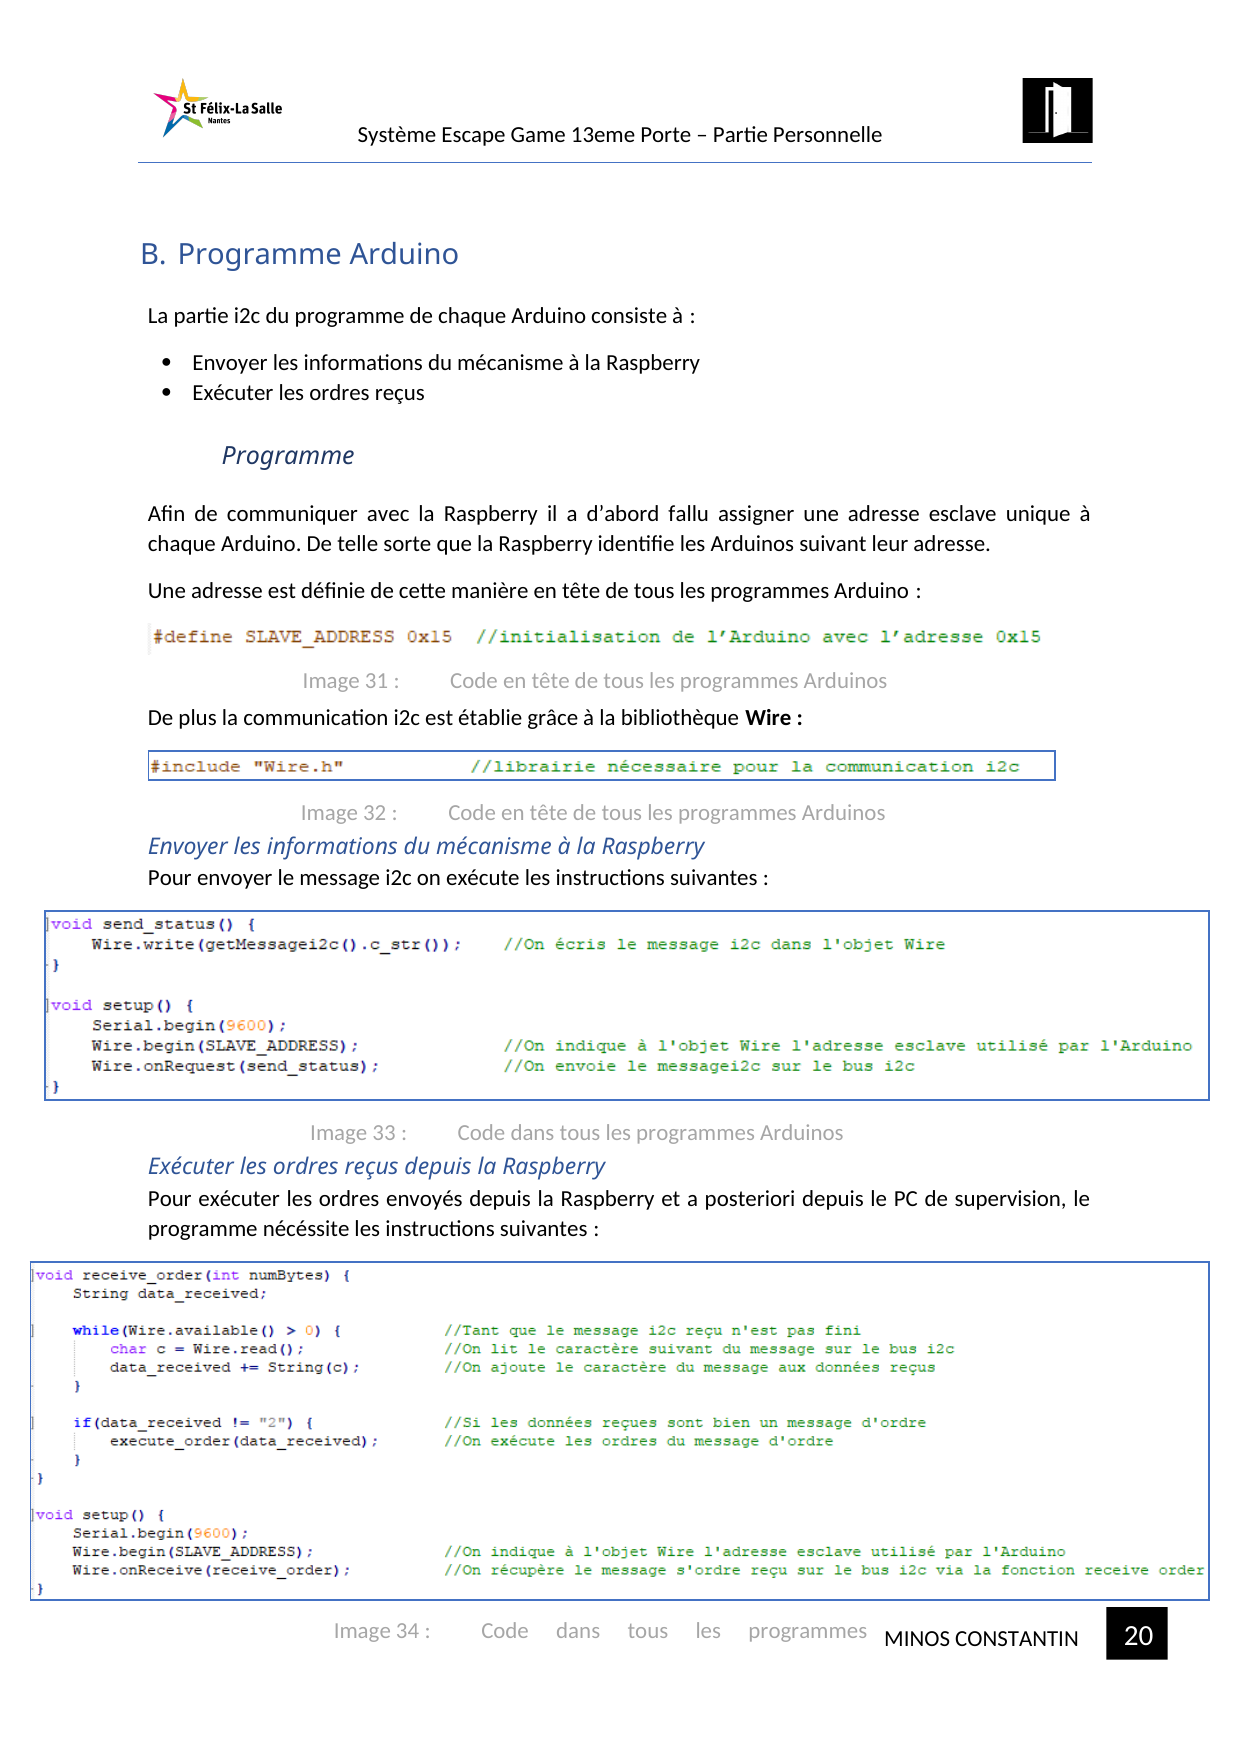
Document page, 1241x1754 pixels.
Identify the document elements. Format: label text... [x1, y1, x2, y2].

picture [1022, 78, 1093, 143]
picture [149, 752, 1054, 779]
picture [46, 912, 1208, 1099]
subtitle Exécuter les ordres reçus depuis la Raspberry [148, 1150, 1092, 1181]
subtitle Programme [221, 437, 1092, 471]
text Une adresse est définie de cette manière en tête de tous les programmes Arduino : [148, 576, 1092, 604]
text Pour envoyer le message i2c on exécute les instructions suivantes : [148, 863, 1092, 891]
list Envoyer les informations du mécanisme à la Raspberry [162, 348, 1092, 376]
text La partie i2c du programme de chaque Arduino consiste à : [148, 301, 1092, 329]
subtitle Envoyer les informations du mécanisme à la Raspberry [148, 829, 1092, 861]
picture [147, 623, 1057, 655]
subtitle Programme Arduino [140, 233, 1092, 273]
text Pour exécuter les ordres envoyés depuis la Raspberry et a posteriori depuis le PC de supervision, le programme nécéssite les instructions suivantes : [148, 1184, 1092, 1242]
text Afin de communiquer avec la Raspberry il a d’abord fallu assigner une adresse esclave unique à chaque Arduino. De telle sorte que la Raspberry identifie les Arduinos suivant leur adresse. [148, 499, 1092, 557]
list Exécuter les ordres reçus [162, 378, 1092, 406]
picture [147, 73, 290, 142]
picture [31, 1263, 1208, 1599]
text De plus la communication i2c est établie grâce à la bibliothèque Wire : [148, 703, 1092, 731]
